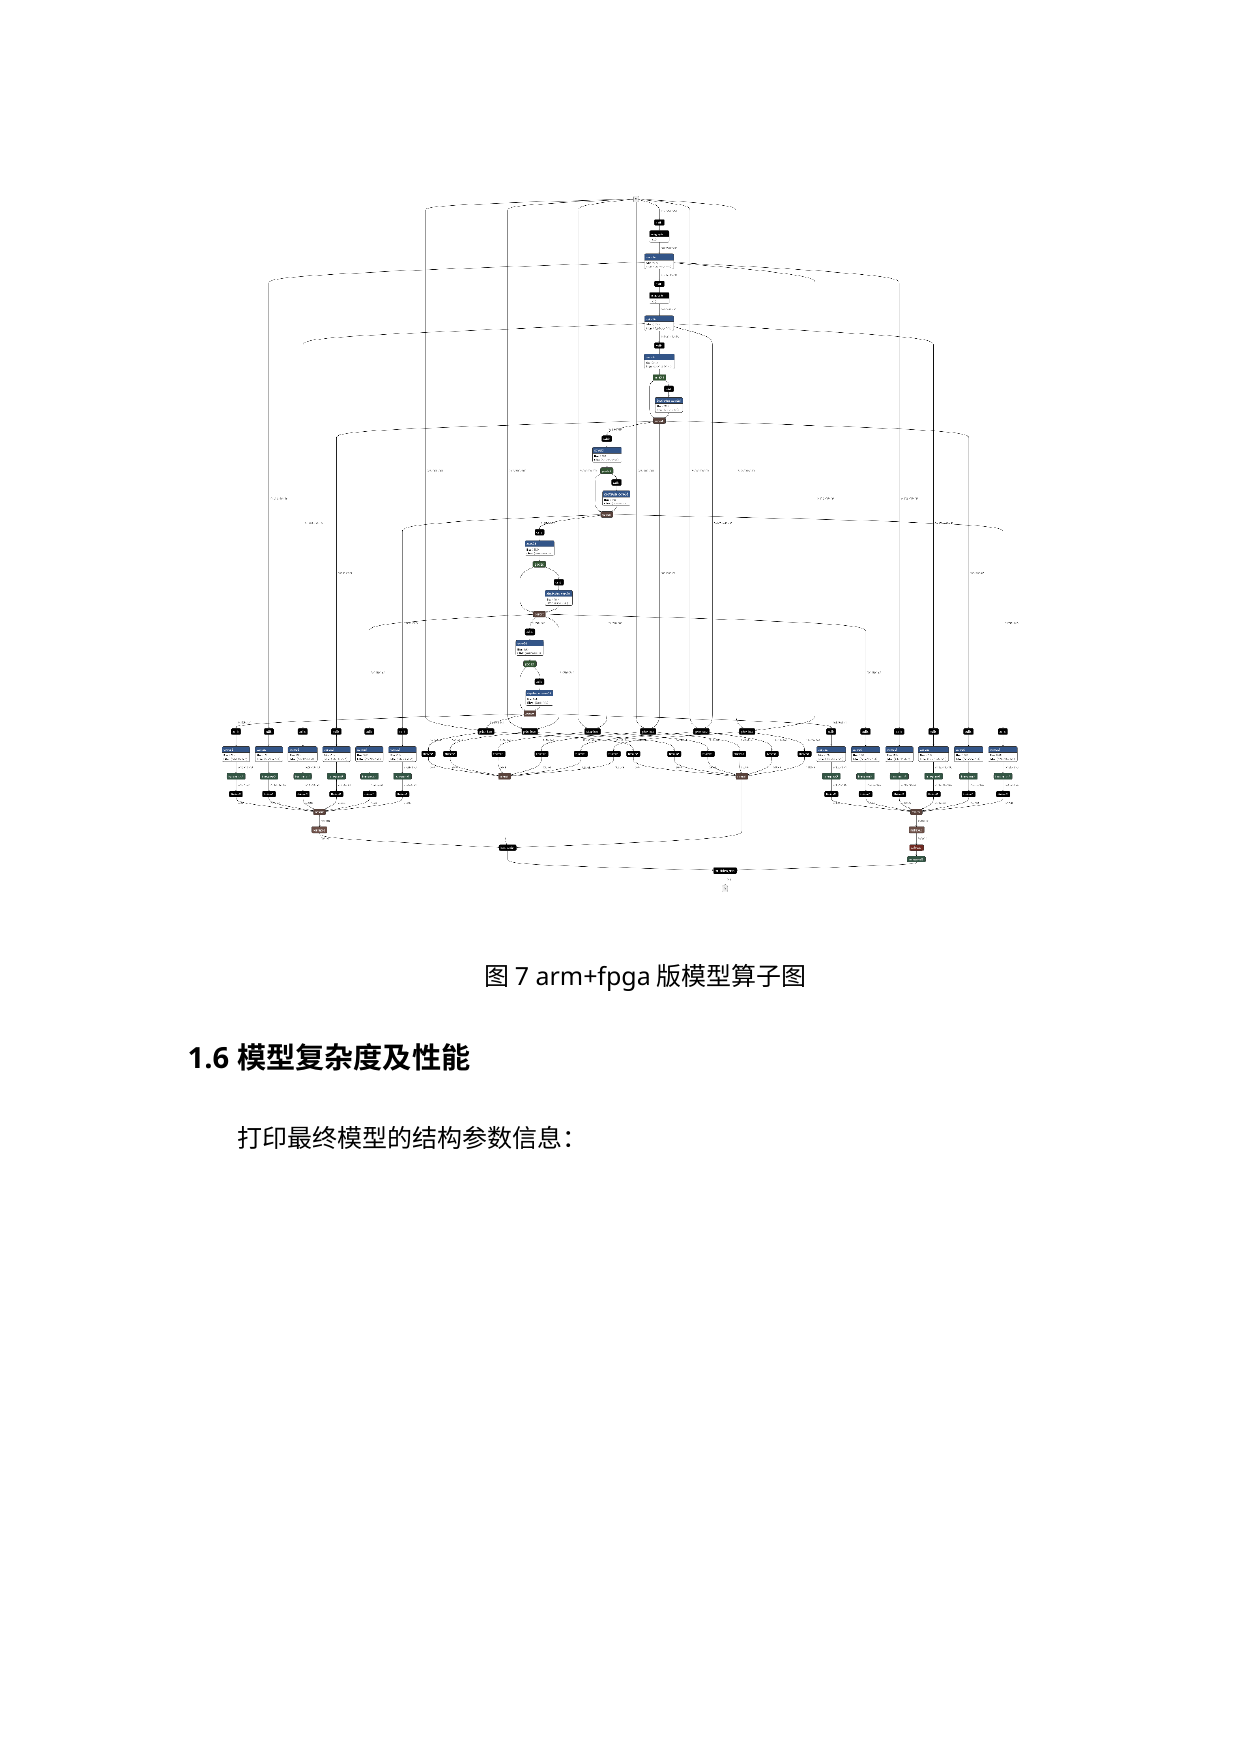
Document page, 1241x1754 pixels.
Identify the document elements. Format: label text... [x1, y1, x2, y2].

text 图7 arm+fpga版模型算子图 [187, 942, 1053, 1007]
subtitle 1.6 模型复杂度及性能 [187, 1023, 1053, 1088]
picture [187, 162, 1053, 926]
text 打印最终模型的结构参数信息： [187, 1104, 1053, 1169]
